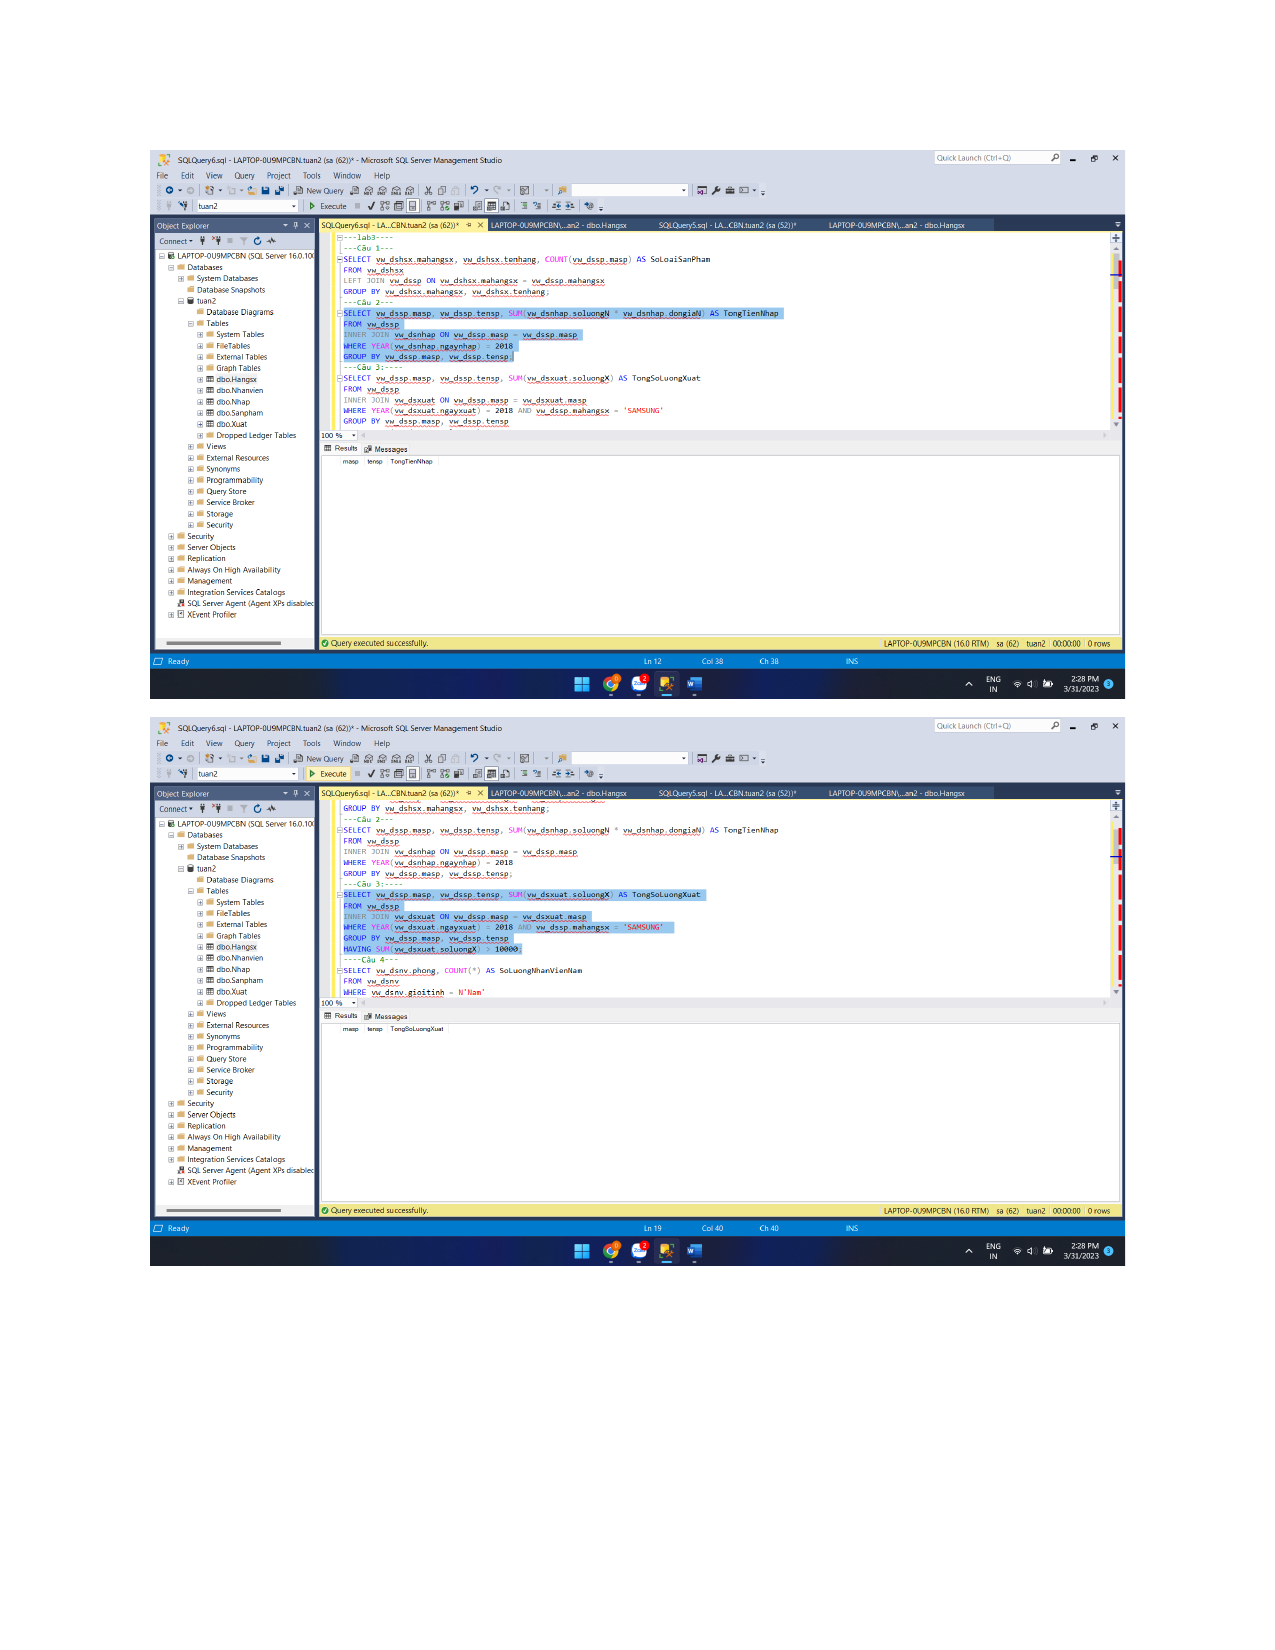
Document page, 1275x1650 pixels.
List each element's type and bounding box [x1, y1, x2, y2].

picture [150, 717, 1125, 1266]
picture [150, 150, 1125, 699]
